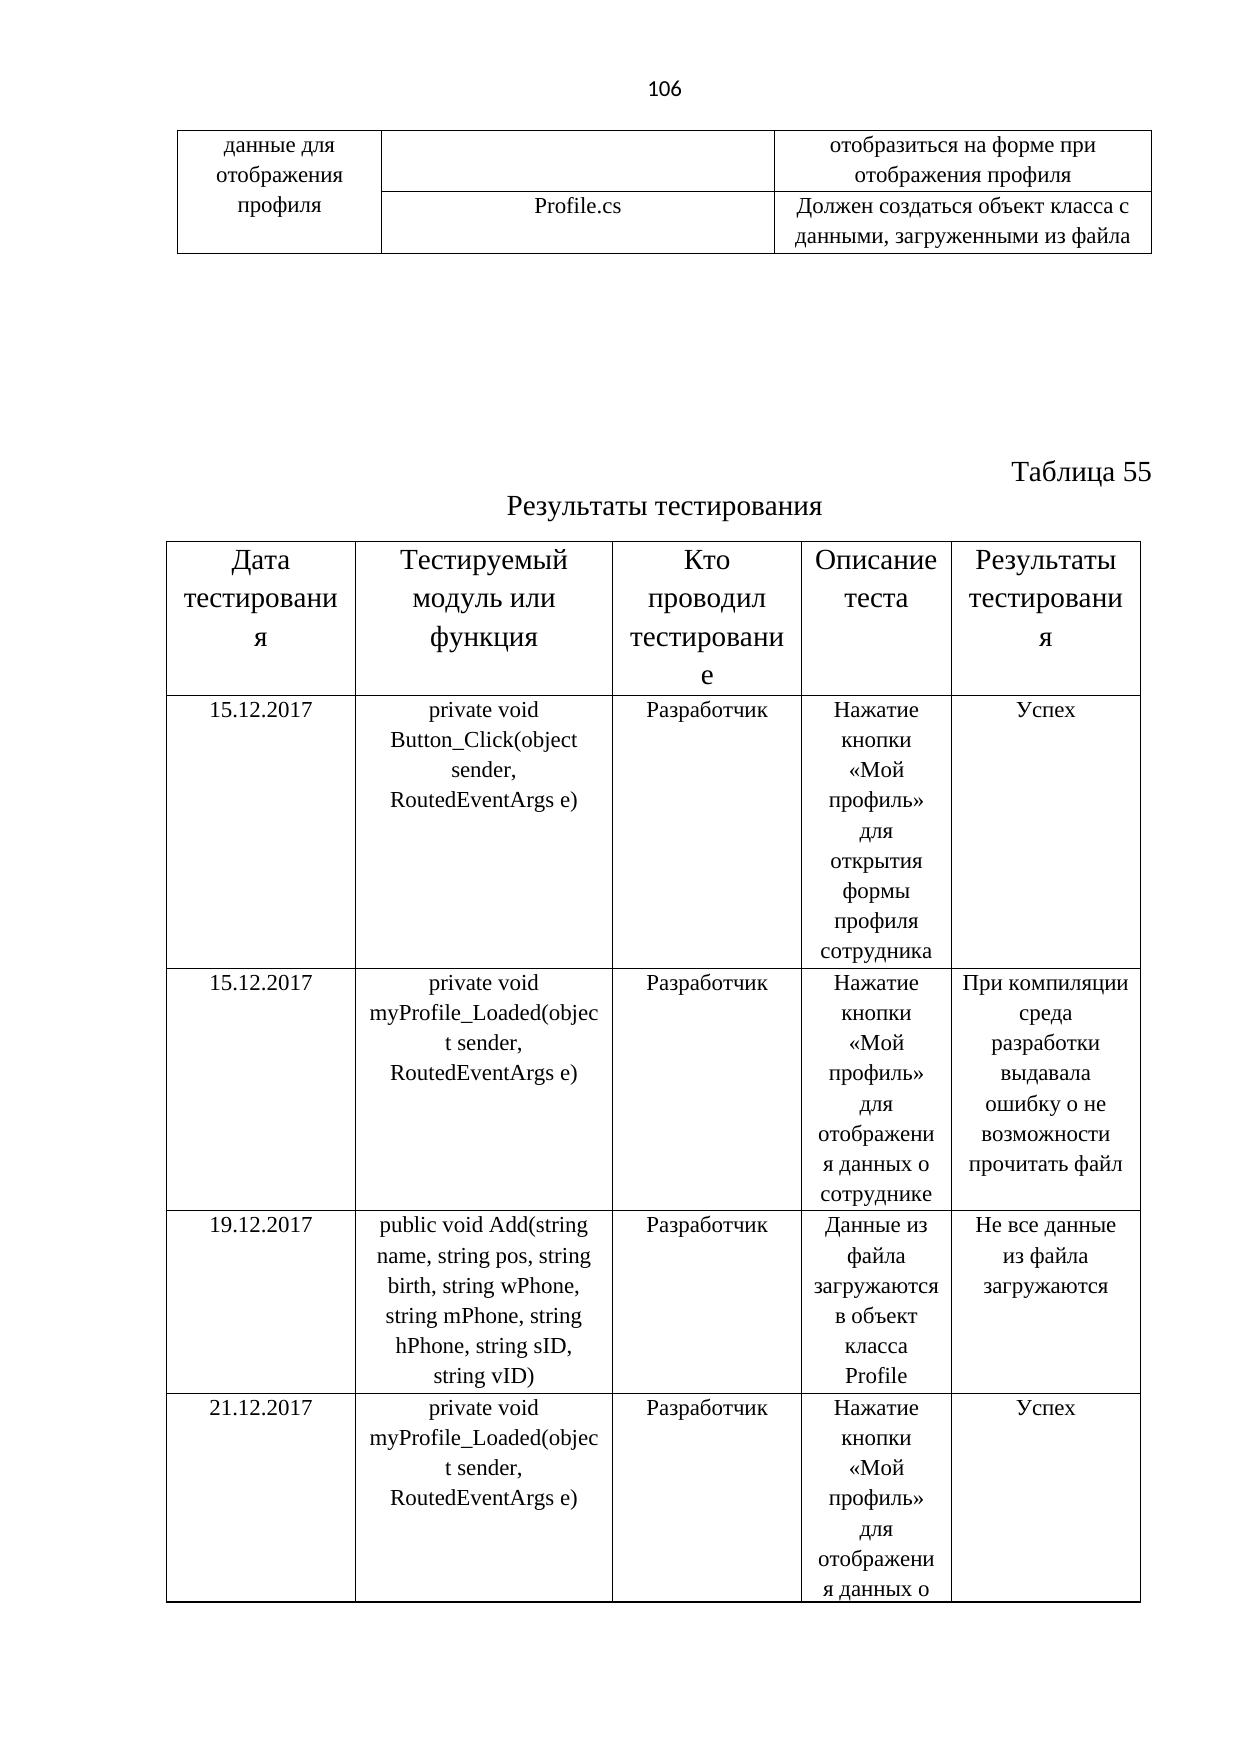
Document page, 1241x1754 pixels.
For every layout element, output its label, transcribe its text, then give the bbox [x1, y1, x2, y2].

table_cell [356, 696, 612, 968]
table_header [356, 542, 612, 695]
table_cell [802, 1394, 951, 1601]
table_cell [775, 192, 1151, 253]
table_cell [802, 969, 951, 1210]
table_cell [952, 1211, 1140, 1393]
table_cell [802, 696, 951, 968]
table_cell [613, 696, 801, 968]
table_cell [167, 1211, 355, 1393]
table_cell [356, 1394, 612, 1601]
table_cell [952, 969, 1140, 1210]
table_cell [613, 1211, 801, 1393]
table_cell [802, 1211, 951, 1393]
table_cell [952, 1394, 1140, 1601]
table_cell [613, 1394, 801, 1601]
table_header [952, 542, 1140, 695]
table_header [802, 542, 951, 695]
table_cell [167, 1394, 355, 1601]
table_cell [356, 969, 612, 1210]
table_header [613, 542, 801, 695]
text Результаты тестирования [177, 488, 1152, 521]
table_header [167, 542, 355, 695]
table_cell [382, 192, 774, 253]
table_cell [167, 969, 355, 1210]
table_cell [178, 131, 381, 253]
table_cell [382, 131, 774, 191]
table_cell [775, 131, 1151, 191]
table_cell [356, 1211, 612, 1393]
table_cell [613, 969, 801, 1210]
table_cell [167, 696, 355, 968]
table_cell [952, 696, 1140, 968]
text Таблица 55 [177, 454, 1152, 488]
